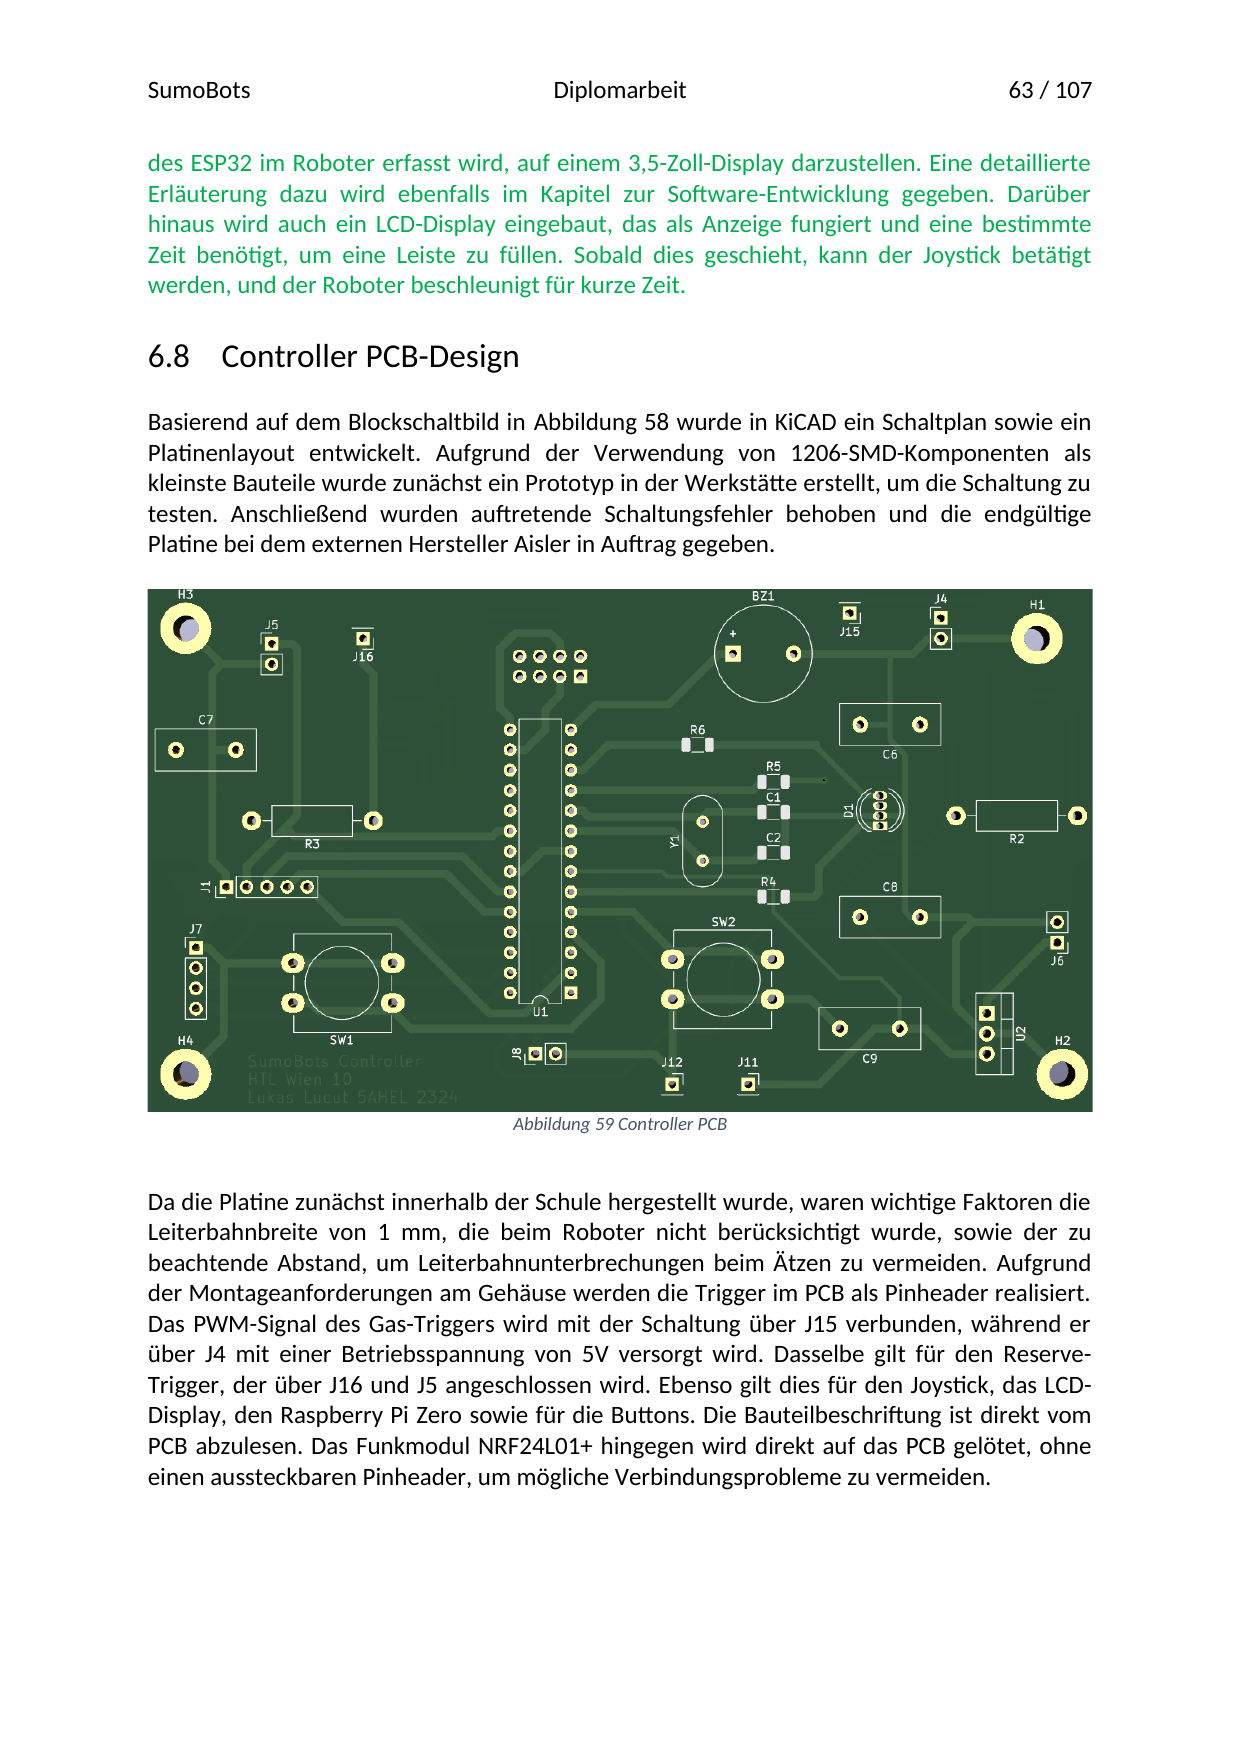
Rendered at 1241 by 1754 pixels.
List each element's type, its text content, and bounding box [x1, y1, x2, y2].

text Abbildung 59 Controller PCB [148, 1112, 1093, 1135]
text Da die Platine zunächst innerhalb der Schule hergestellt wurde, waren wichtige Faktoren die Leiterbahnbreite von 1 mm, die beim Roboter nicht berücksichtigt wurde, sowie der zu beachtende Abstand, um Leiterbahnunterbrechungen beim Ätzen zu vermeiden. Aufgrund der Montageanforderungen am Gehäuse werden die Trigger im PCB als Pinheader realisiert. Das PWM-Signal des Gas-Triggers wird mit der Schaltung über J15 verbunden, während er über J4 mit einer Betriebsspannung von 5V versorgt wird. Dasselbe gilt für den Reserve-Trigger, der über J16 und J5 angeschlossen wird. Ebenso gilt dies für den Joystick, das LCD-Display, den Raspberry Pi Zero sowie für die Buttons. Die Bauteilbeschriftung ist direkt vom PCB abzulesen. Das Funkmodul NRF24L01+ hingegen wird direkt auf das PCB gelötet, ohne einen aussteckbaren Pinheader, um mögliche Verbindungsprobleme zu vermeiden. [148, 1186, 1093, 1491]
text Basierend auf dem Blockschaltbild in Abbildung 58 wurde in KiCAD ein Schaltplan sowie ein Platinenlayout entwickelt. Aufgrund der Verwendung von 1206-SMD-Komponenten als kleinste Bauteile wurde zunächst ein Prototyp in der Werkstätte erstellt, um die Schaltung zu testen. Anschließend wurden auftretende Schaltungsfehler behoben und die endgültige Platine bei dem externen Hersteller Aisler in Auftrag gegeben. [148, 406, 1093, 559]
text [148, 148, 1093, 300]
picture [147, 589, 1093, 1112]
subtitle Controller PCB-Design [148, 335, 1093, 376]
